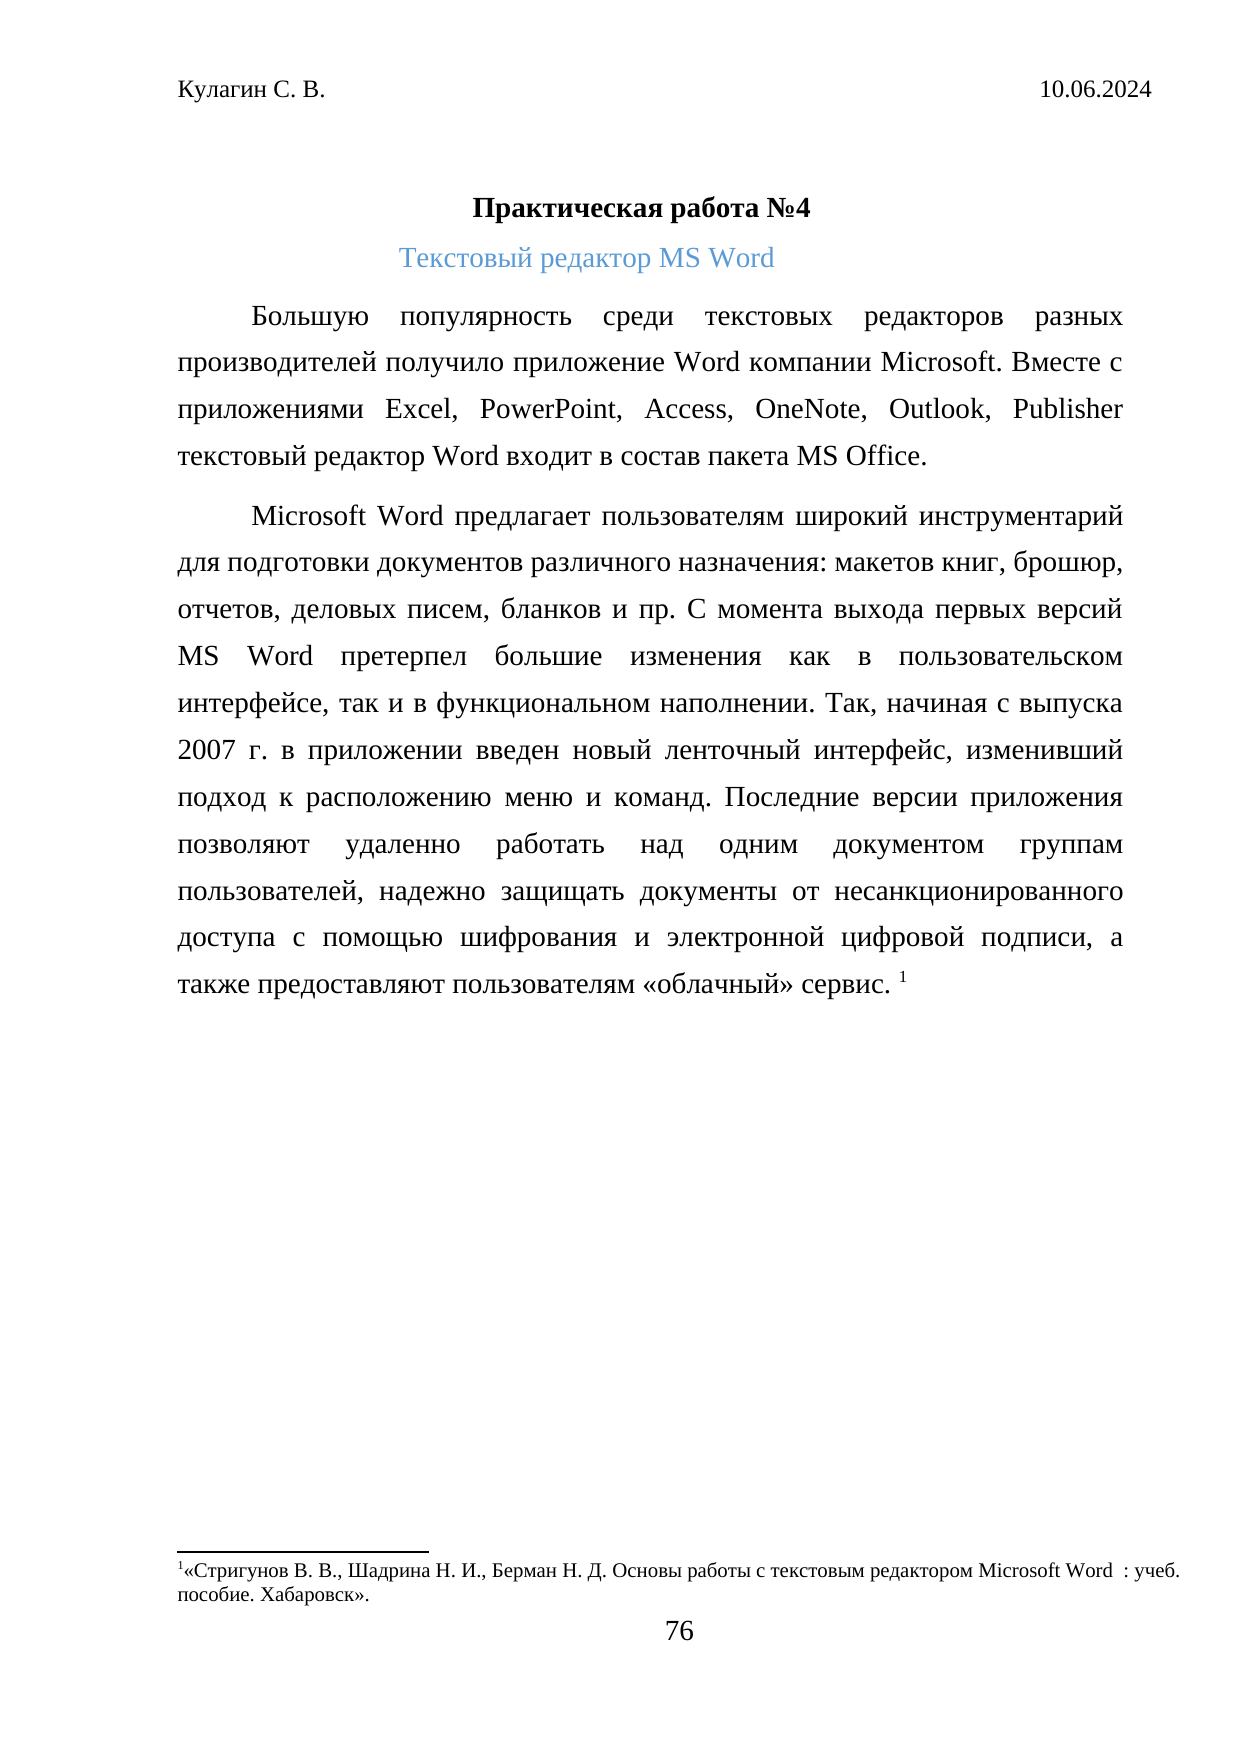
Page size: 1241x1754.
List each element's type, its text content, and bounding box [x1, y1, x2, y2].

text Практическая работа №4 [398, 198, 1181, 223]
text Текстовый редактор MS Word [325, 248, 1181, 273]
text Большую популярность среди текстовых редакторов разных производителей получило приложение Word компании Microsoft. Вместе с приложениями Excel, PowerPoint, Access, OneNote, Outlook, Publisher текстовый редактор Word входит в состав пакета MS Office. [177, 298, 1124, 472]
text Microsoft Word предлагает пользователям широкий инструментарий для подготовки документов различного назначения: макетов книг, брошюр, отчетов, деловых писем, бланков и пр. С момента выхода первых версий MS Word претерпел большие изменения как в пользовательском интерфейсе, так и в функциональном наполнении. Так, начиная с выпуска 2007 г. в приложении введен новый ленточный интерфейс, изменивший подход к расположению меню и команд. Последние версии приложения позволяют удаленно работать над одним документом группам пользователей, надежно защищать документы от несанкционированного доступа с помощью шифрования и электронной цифровой подписи, а также предоставляют пользователям «облачный» сервис. [177, 498, 1124, 1000]
